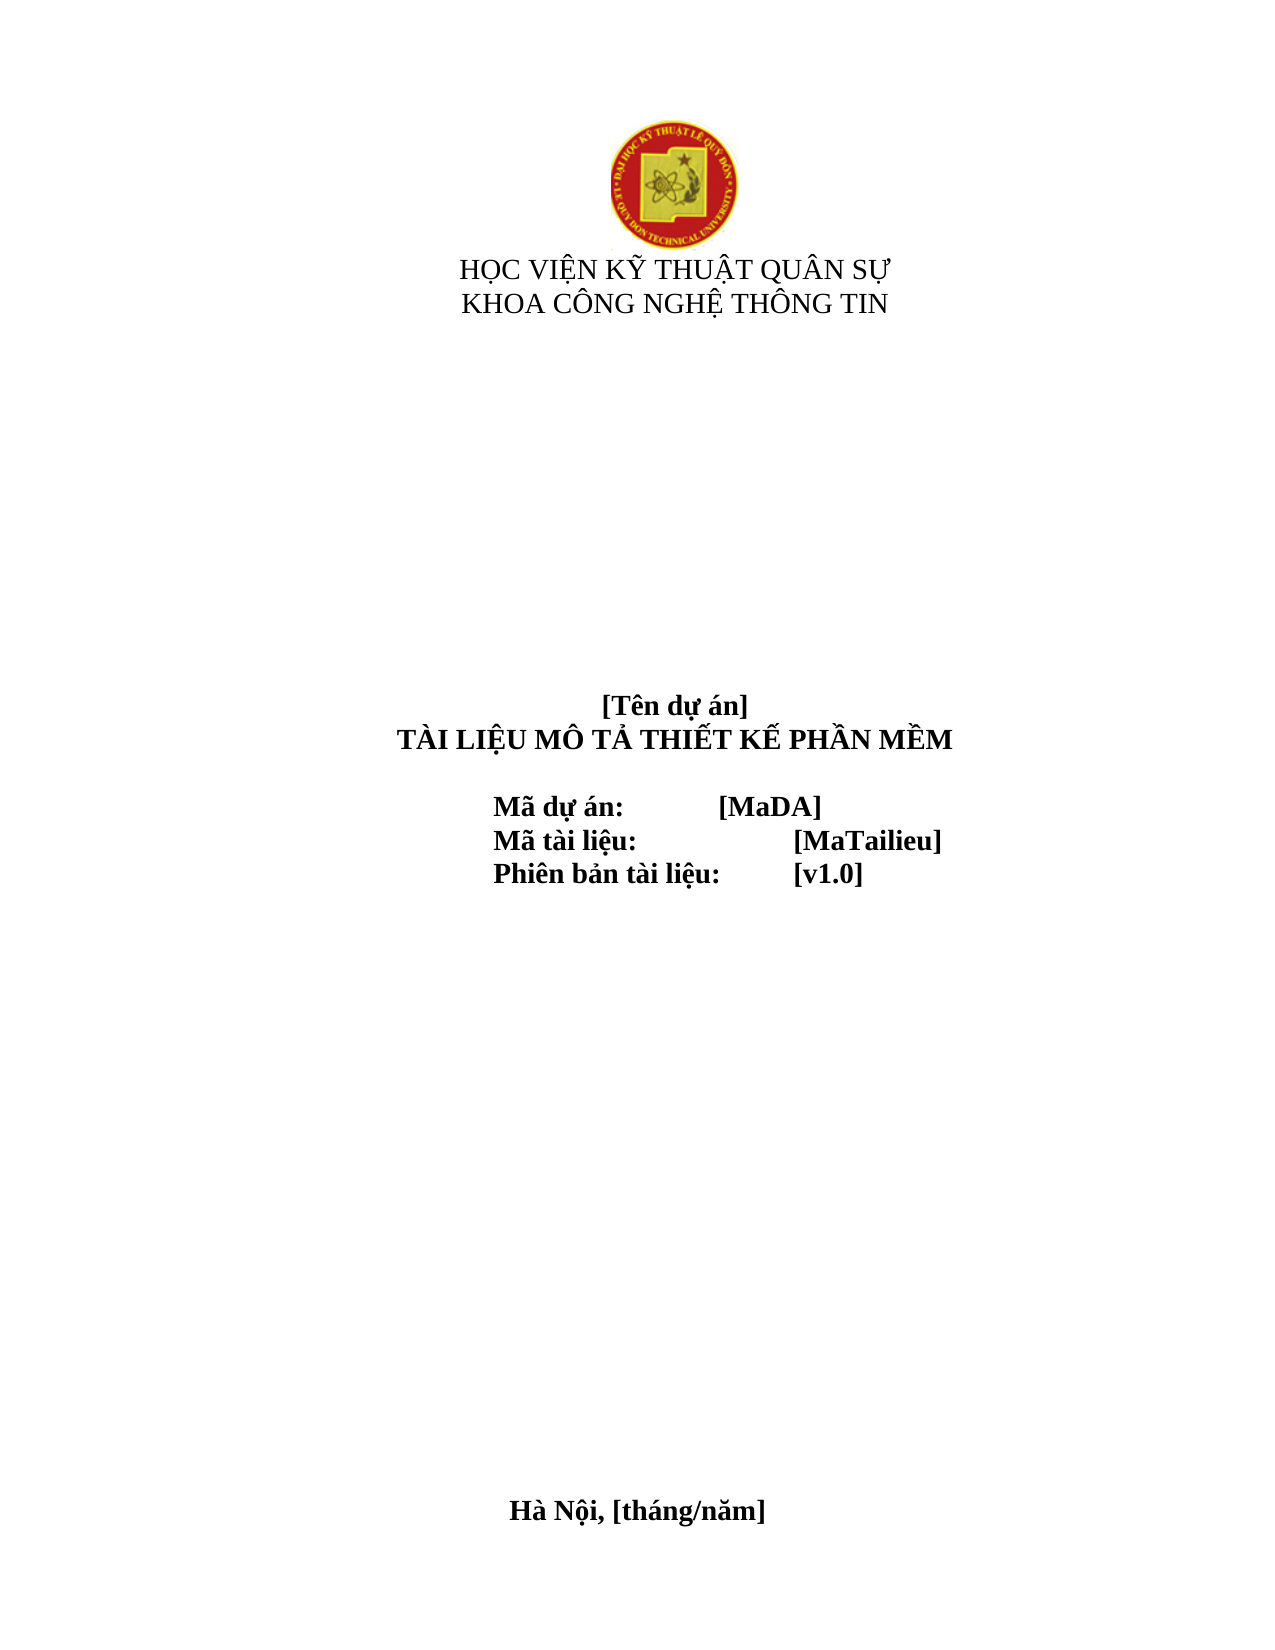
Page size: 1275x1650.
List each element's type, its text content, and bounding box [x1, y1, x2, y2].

text Mã dự án: [MaDA] [418, 789, 1157, 823]
text Hà Nội, [tháng/năm] [118, 1493, 1157, 1527]
text TÀI LIỆU MÔ TẢ THIẾT KẾ PHẦN MỀM [118, 722, 1157, 756]
text Phiên bản tài liệu: [v1.0] [418, 856, 1157, 890]
text HỌC VIỆN KỸ THUẬT QUÂN SỰ [118, 252, 1157, 286]
text Mã tài liệu: [MaTailieu] [418, 823, 1157, 856]
picture [611, 118, 739, 253]
text [Tên dự án] [118, 688, 1157, 722]
text KHOA CÔNG NGHỆ THÔNG TIN [118, 286, 1157, 319]
